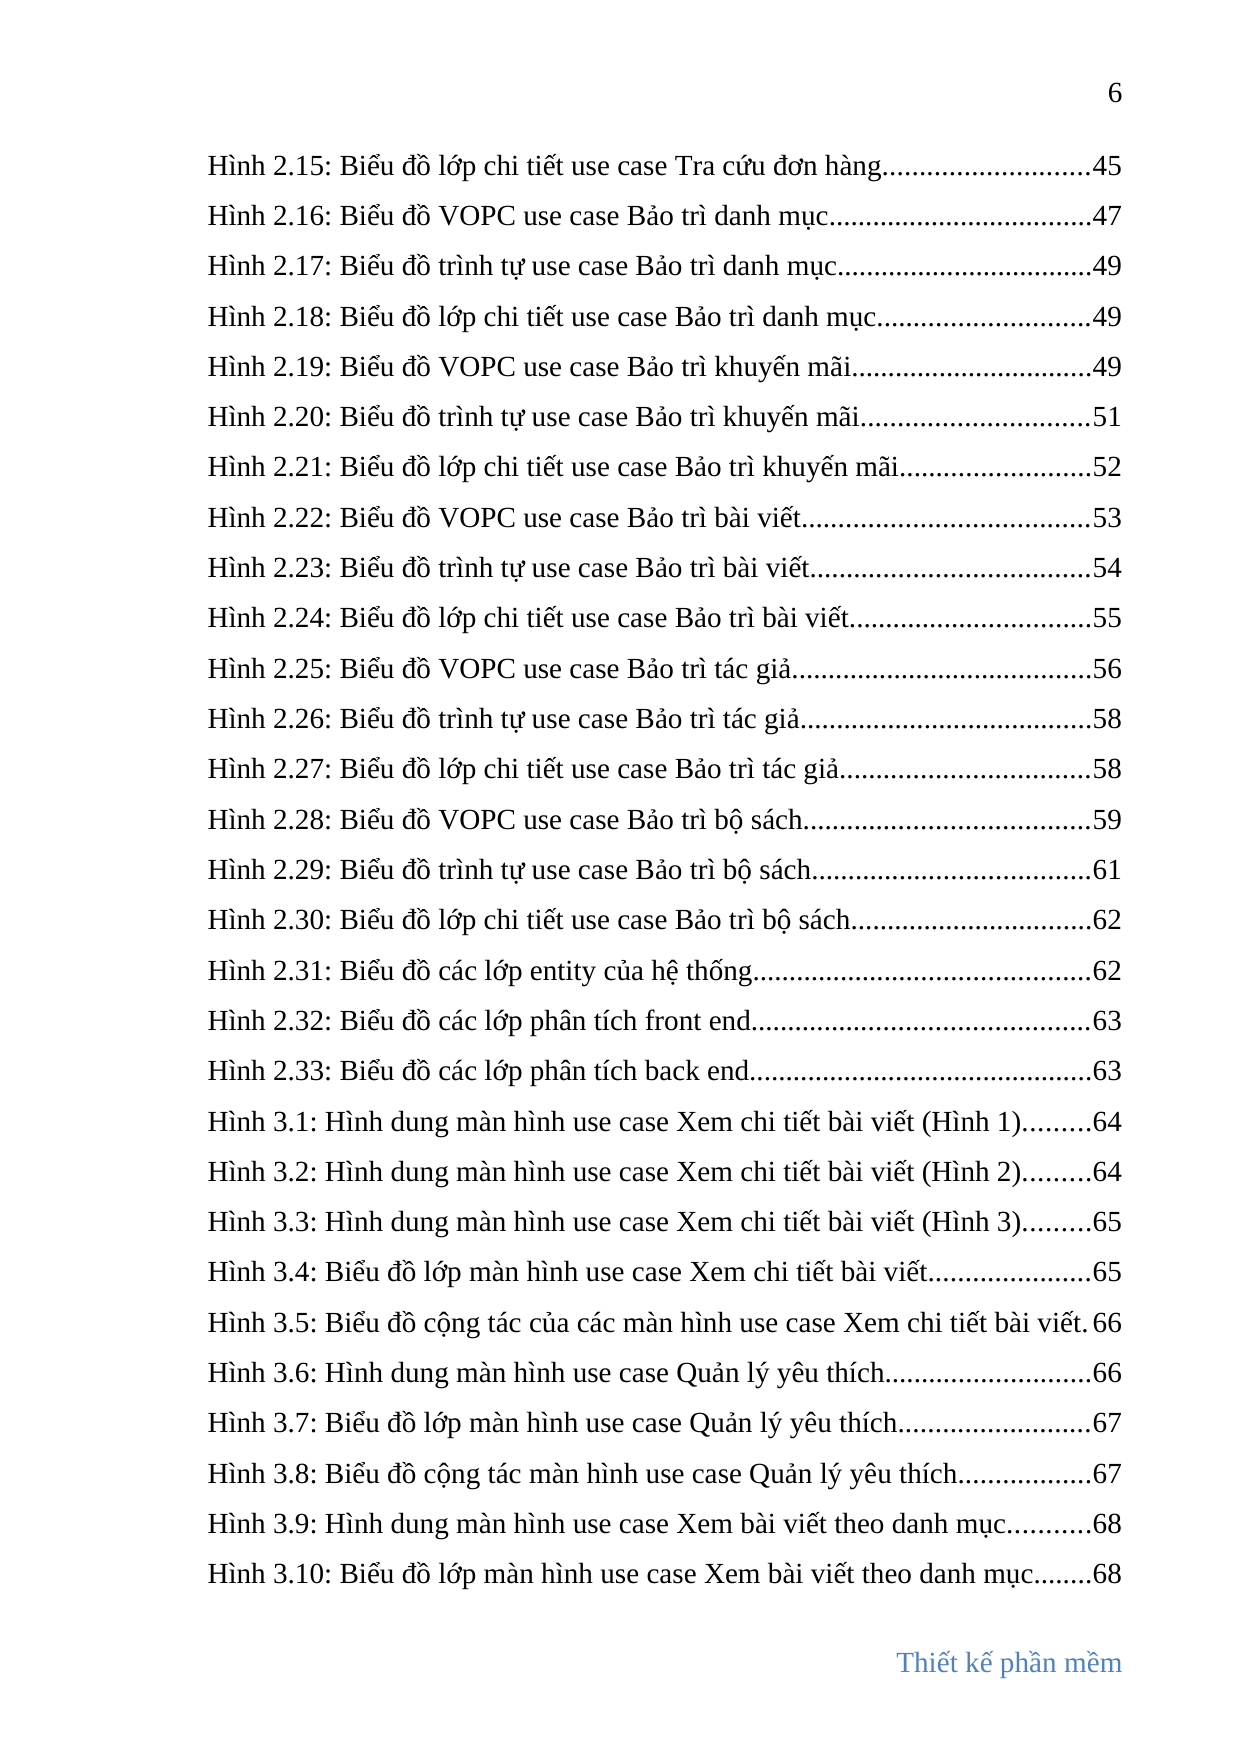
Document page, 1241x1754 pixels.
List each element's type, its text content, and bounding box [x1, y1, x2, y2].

text Hình 3.3: Hình dung màn hình use case Xem chi tiết bài viết (Hình 3) 65 [207, 1204, 1122, 1238]
text Hình 2.16: Biểu đồ VOPC use case Bảo trì danh mục 47 [207, 198, 1122, 232]
text Hình 3.6: Hình dung màn hình use case Quản lý yêu thích 66 [207, 1355, 1122, 1389]
text Hình 2.25: Biểu đồ VOPC use case Bảo trì tác giả 56 [207, 651, 1122, 684]
text Hình 3.1: Hình dung màn hình use case Xem chi tiết bài viết (Hình 1) 64 [207, 1104, 1122, 1137]
text Hình 2.28: Biểu đồ VOPC use case Bảo trì bộ sách 59 [207, 802, 1122, 835]
text Hình 2.26: Biểu đồ trình tự use case Bảo trì tác giả 58 [207, 701, 1122, 735]
text Hình 2.15: Biểu đồ lớp chi tiết use case Tra cứu đơn hàng 45 [207, 148, 1122, 181]
text Hình 2.32: Biểu đồ các lớp phân tích front end 63 [207, 1003, 1122, 1037]
text Hình 2.22: Biểu đồ VOPC use case Bảo trì bài viết 53 [207, 500, 1122, 533]
text Hình 2.18: Biểu đồ lớp chi tiết use case Bảo trì danh mục 49 [207, 299, 1122, 332]
text Hình 2.29: Biểu đồ trình tự use case Bảo trì bộ sách 61 [207, 852, 1122, 886]
text Hình 2.30: Biểu đồ lớp chi tiết use case Bảo trì bộ sách 62 [207, 902, 1122, 936]
text Hình 2.20: Biểu đồ trình tự use case Bảo trì khuyến mãi 51 [207, 399, 1122, 433]
text Hình 3.5: Biểu đồ cộng tác của các màn hình use case Xem chi tiết bài viết 66 [207, 1305, 1122, 1338]
text Hình 2.21: Biểu đồ lớp chi tiết use case Bảo trì khuyến mãi 52 [207, 449, 1122, 483]
text Hình 2.31: Biểu đồ các lớp entity của hệ thống 62 [207, 953, 1122, 986]
text Hình 2.24: Biểu đồ lớp chi tiết use case Bảo trì bài viết 55 [207, 601, 1122, 634]
text Hình 2.17: Biểu đồ trình tự use case Bảo trì danh mục 49 [207, 248, 1122, 282]
text Hình 3.10: Biểu đồ lớp màn hình use case Xem bài viết theo danh mục 68 [207, 1556, 1122, 1590]
text Hình 2.33: Biểu đồ các lớp phân tích back end 63 [207, 1053, 1122, 1087]
text Hình 3.8: Biểu đồ cộng tác màn hình use case Quản lý yêu thích 67 [207, 1456, 1122, 1489]
text Hình 3.9: Hình dung màn hình use case Xem bài viết theo danh mục 68 [207, 1506, 1122, 1540]
text Hình 3.2: Hình dung màn hình use case Xem chi tiết bài viết (Hình 2) 64 [207, 1154, 1122, 1187]
text Hình 3.7: Biểu đồ lớp màn hình use case Quản lý yêu thích 67 [207, 1406, 1122, 1439]
text Hình 2.27: Biểu đồ lớp chi tiết use case Bảo trì tác giả 58 [207, 751, 1122, 785]
text Hình 2.19: Biểu đồ VOPC use case Bảo trì khuyến mãi 49 [207, 349, 1122, 382]
text Hình 2.23: Biểu đồ trình tự use case Bảo trì bài viết 54 [207, 550, 1122, 584]
text Hình 3.4: Biểu đồ lớp màn hình use case Xem chi tiết bài viết 65 [207, 1254, 1122, 1288]
